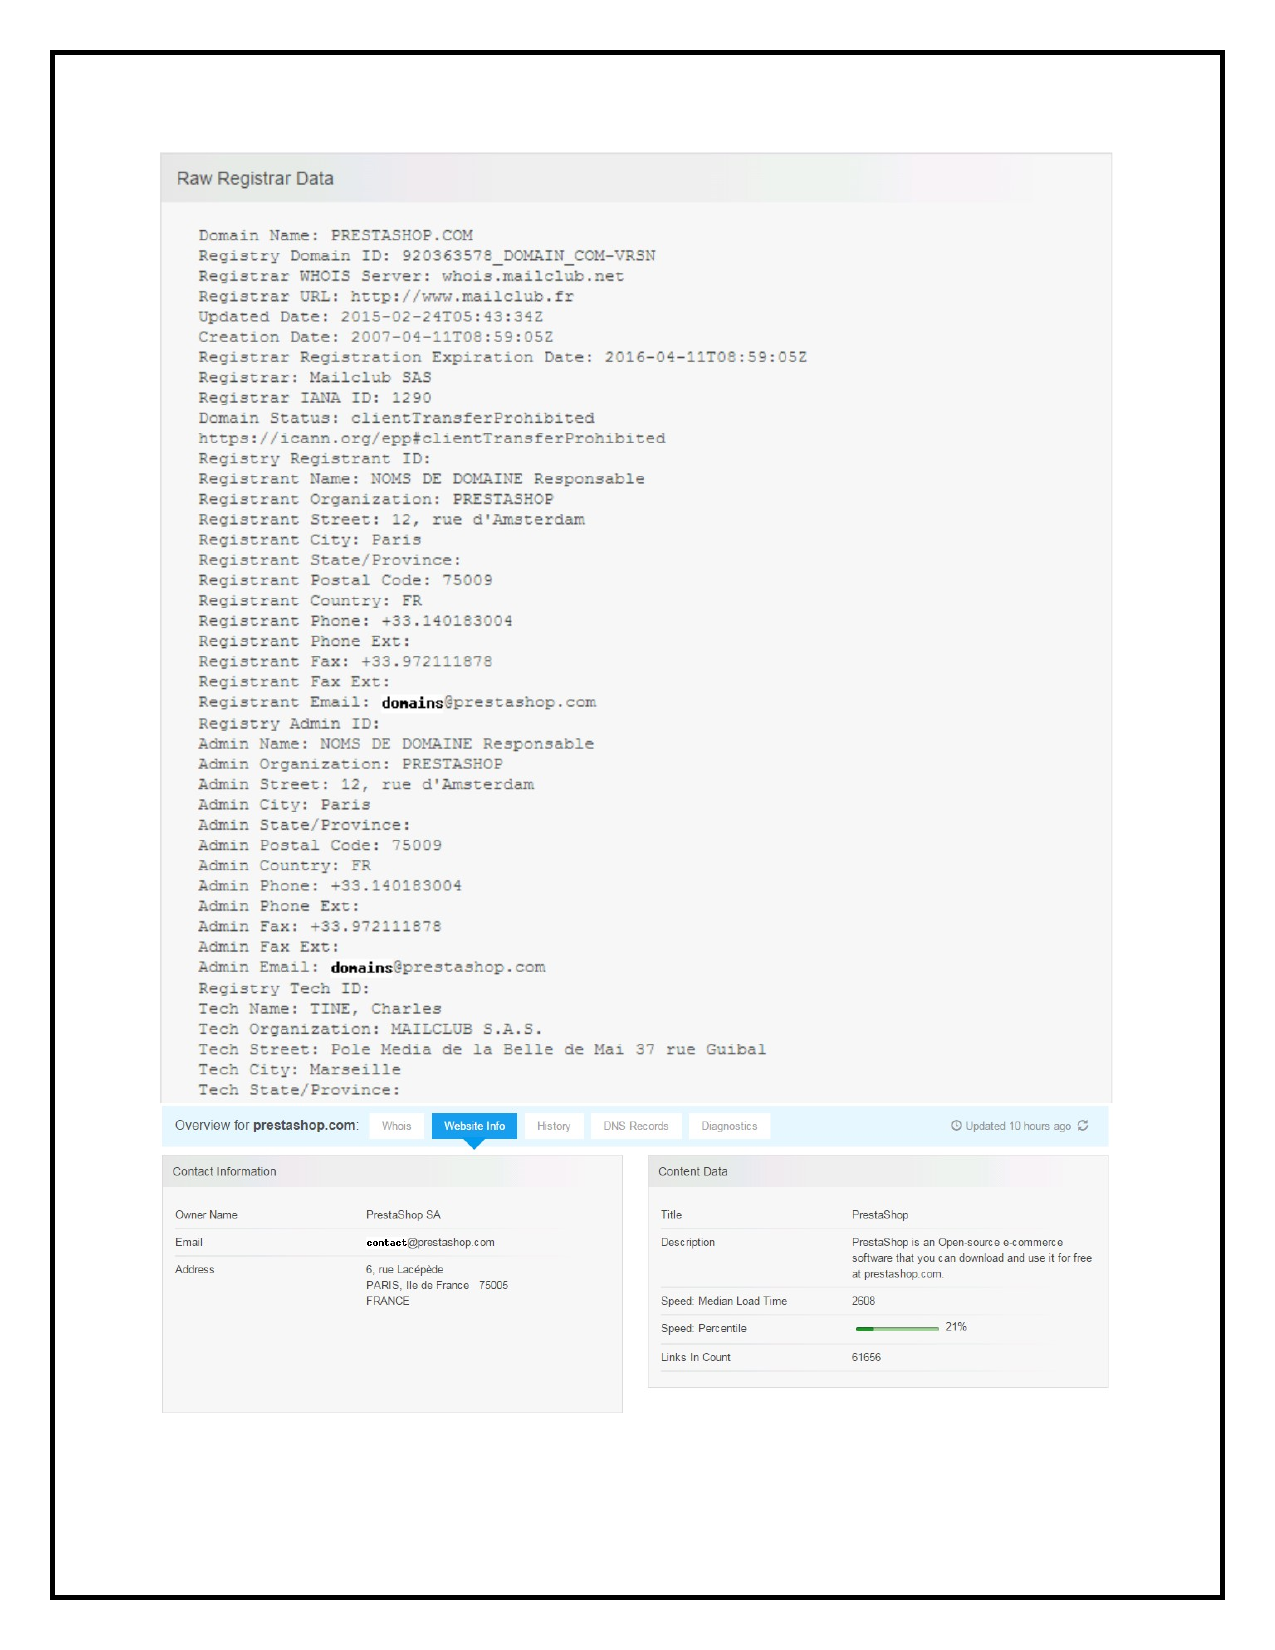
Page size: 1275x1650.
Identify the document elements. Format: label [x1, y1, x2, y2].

picture [159, 152, 1113, 1413]
